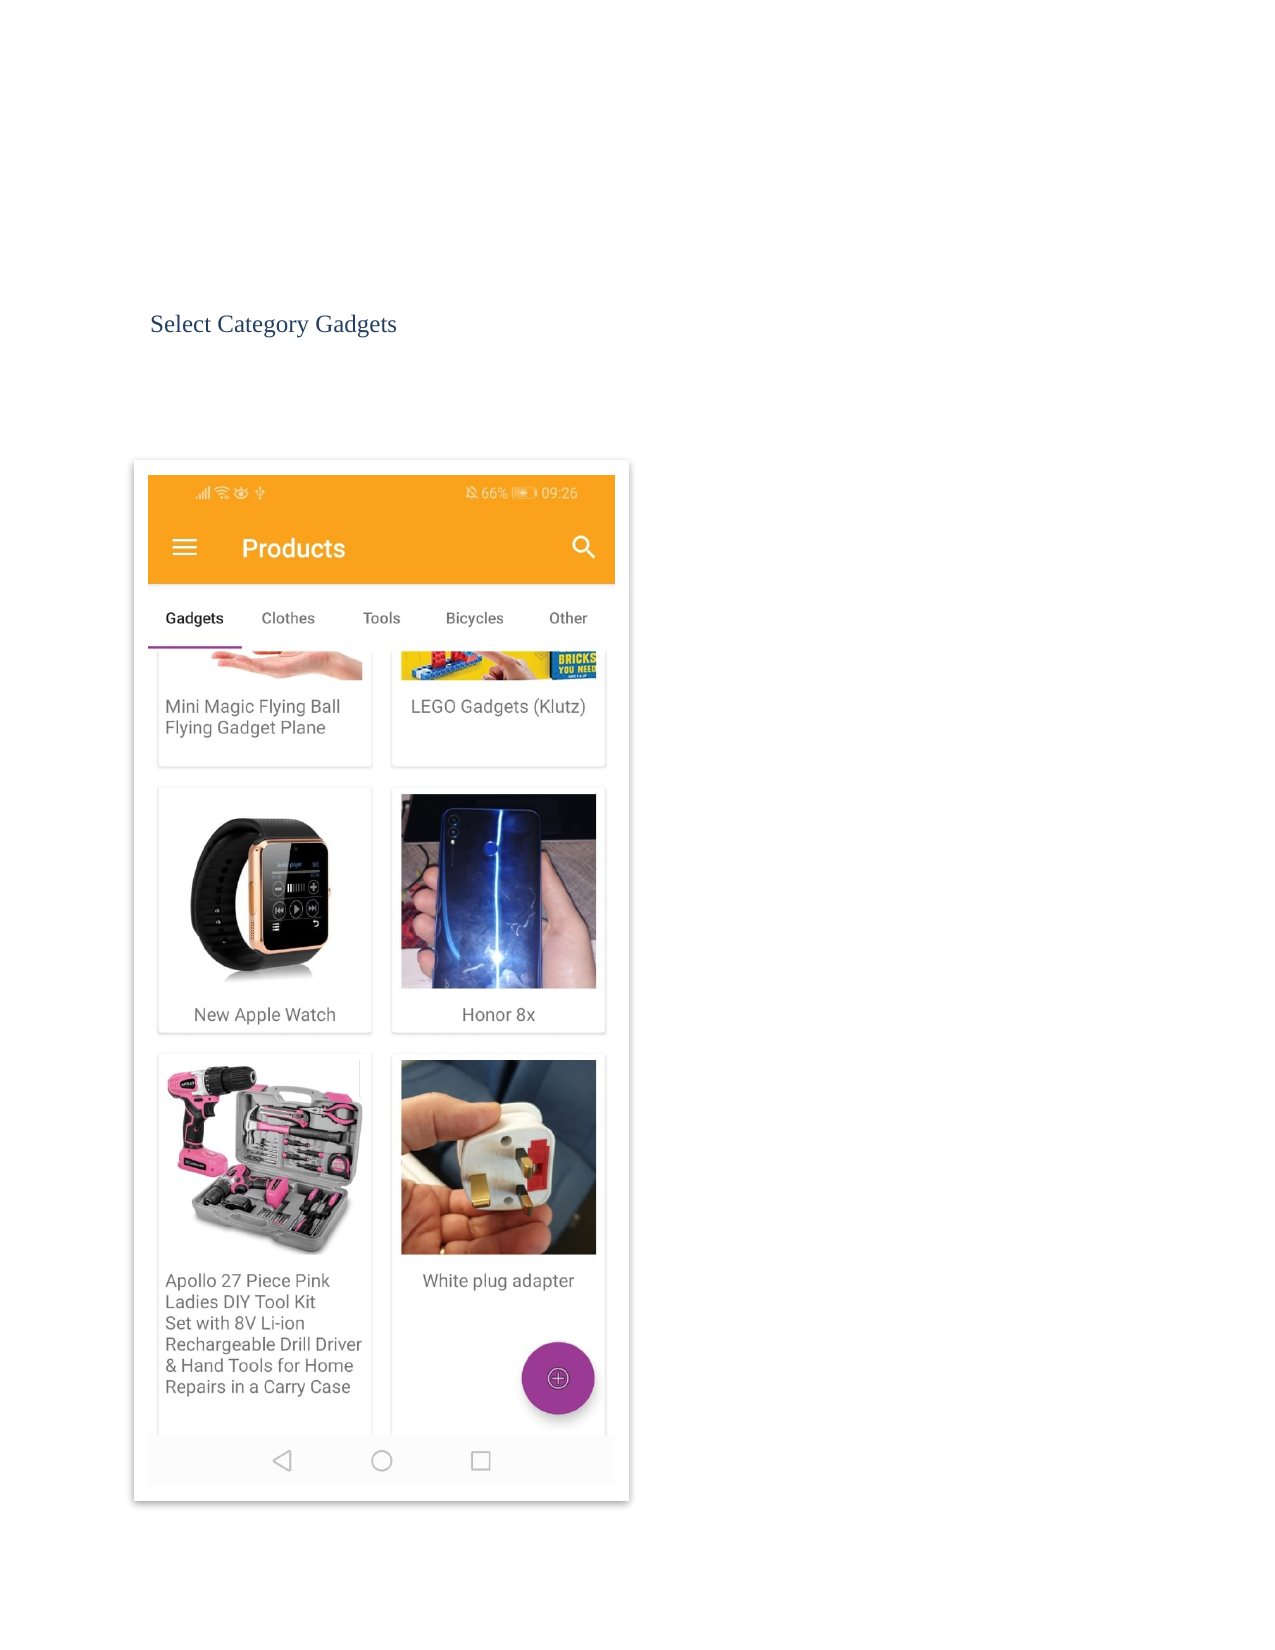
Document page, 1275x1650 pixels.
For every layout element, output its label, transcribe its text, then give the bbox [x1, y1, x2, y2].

picture [148, 475, 615, 1486]
subtitle Select Category Gadgets [150, 309, 1125, 338]
